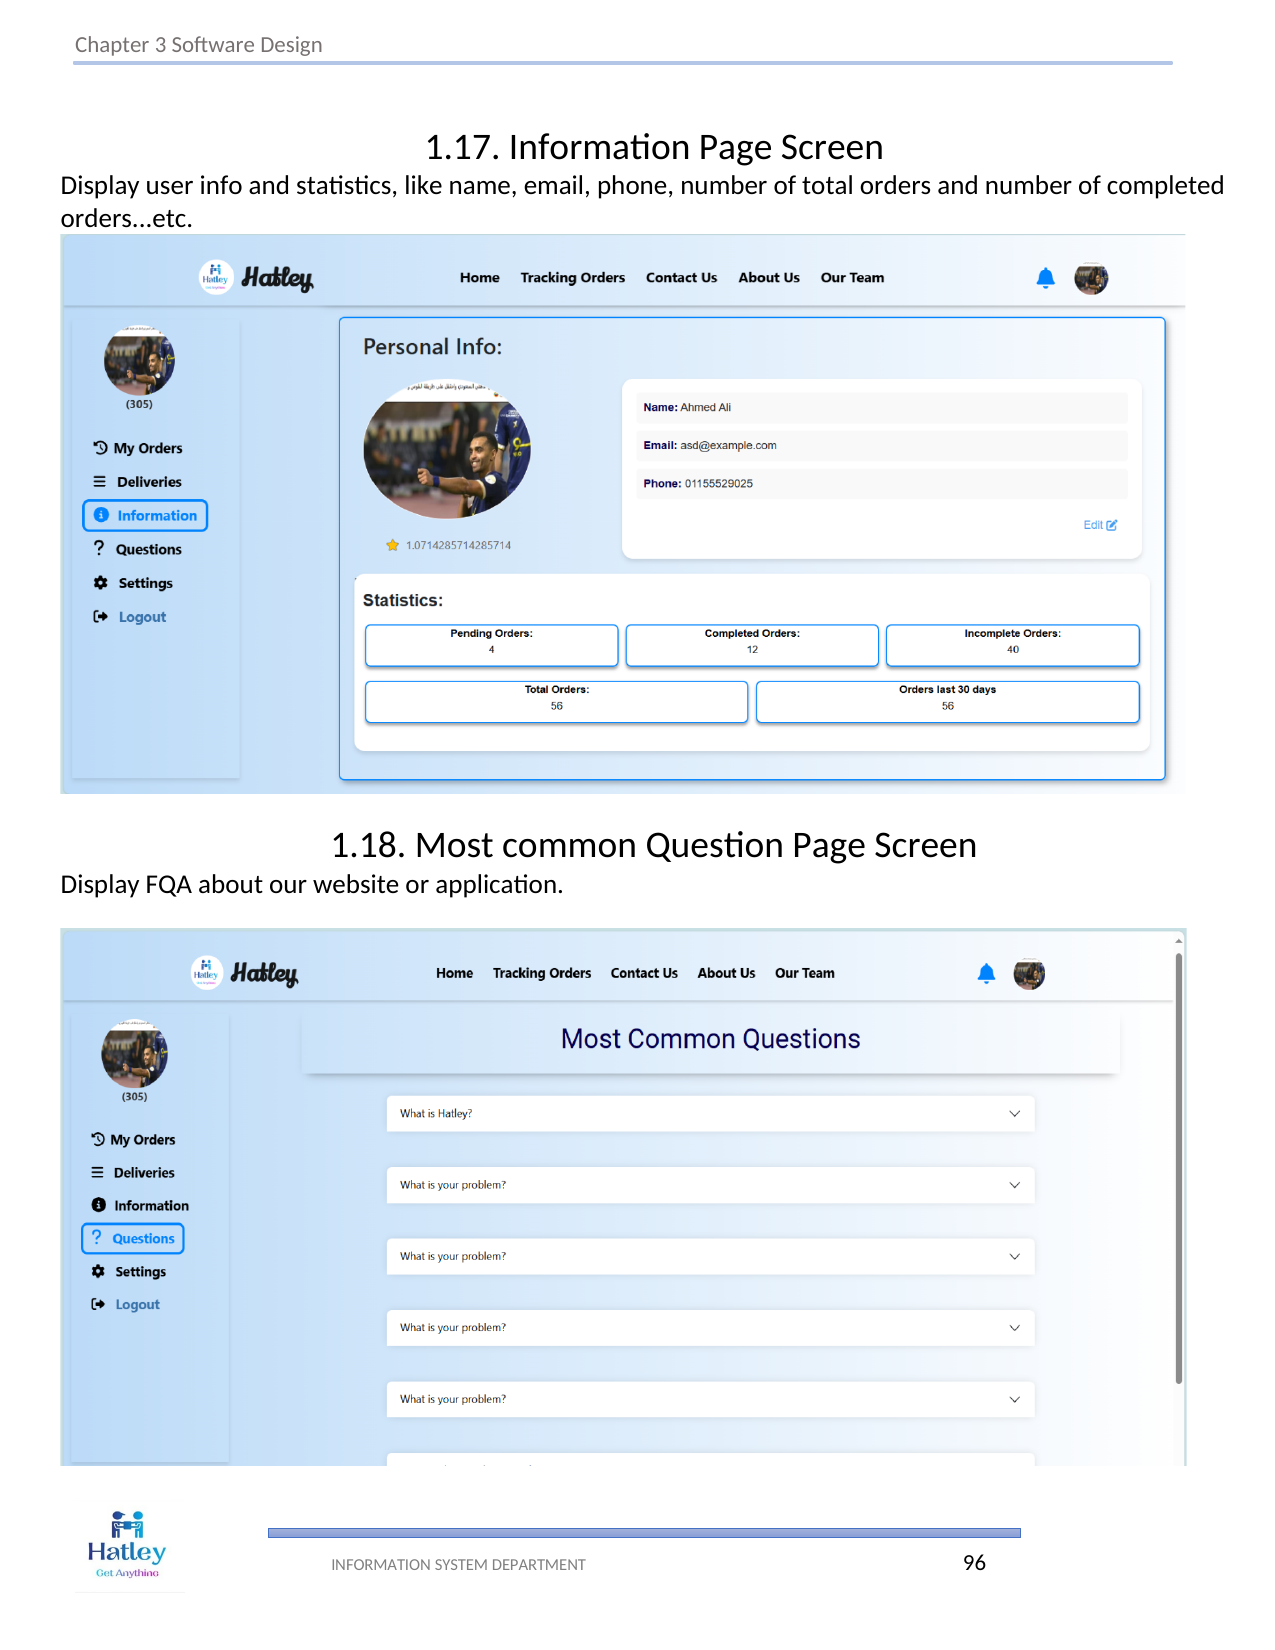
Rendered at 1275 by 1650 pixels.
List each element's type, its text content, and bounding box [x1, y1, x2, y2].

text 1.18. Most common Question Page Screen [60, 821, 1248, 867]
text Display user info and statistics, like name, email, phone, number of total orders and number of completed orders...etc. [60, 168, 1248, 234]
picture [269, 1529, 1020, 1537]
picture [60, 928, 1187, 1466]
text 1.17. Information Page Screen [60, 123, 1248, 168]
text Display FQA about our website or application. [60, 867, 1248, 900]
picture [60, 234, 1186, 794]
picture [75, 1498, 185, 1593]
